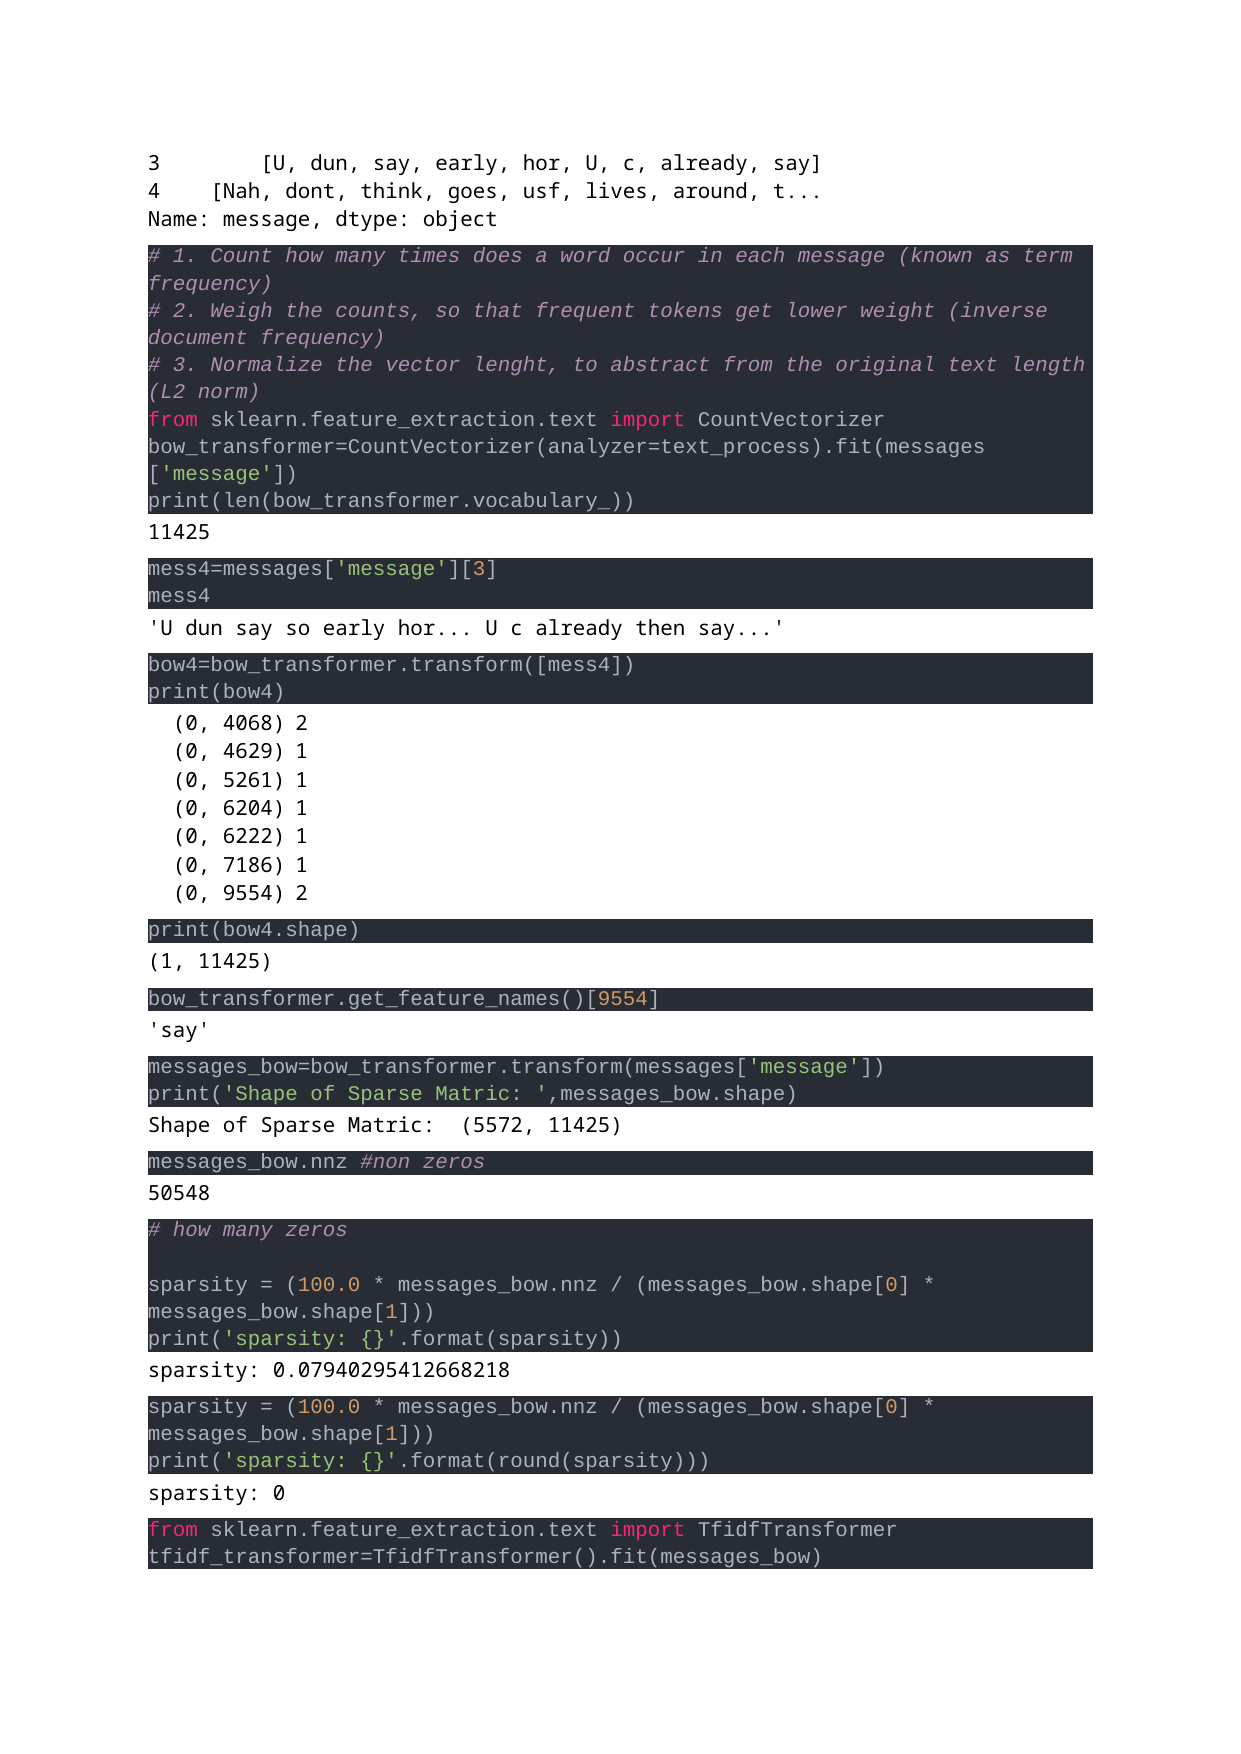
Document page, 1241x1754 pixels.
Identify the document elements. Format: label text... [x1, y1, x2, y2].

text 4 [Nah, dont, think, goes, usf, lives, around, t... [148, 176, 1093, 204]
text bow4=bow_transformer.transform([mess4]) print(bow4) [148, 653, 1093, 704]
text sparsity: 0 [148, 1478, 1093, 1506]
text # 1. Count how many times does a word occur in each message (known as term frequency) # 2. Weigh the counts, so that frequent tokens get lower weight (inverse document frequency) # 3. Normalize the vector lenght, to abstract from the original text length (L2 norm) from sklearn.feature_extraction.text import CountVectorizer bow_transformer=CountVectorizer(analyzer=text_process).fit(messages['message']) print(len(bow_transformer.vocabulary_)) [148, 245, 1093, 514]
text Name: message, dtype: object [148, 204, 1093, 233]
text 50548 [148, 1178, 1093, 1207]
text print(bow4.shape) [148, 919, 1093, 943]
text bow_transformer.get_feature_names()[9554] [148, 988, 1093, 1011]
text mess4=messages['message'][3] mess4 [148, 558, 1093, 609]
text (0, 6204) 1 [148, 793, 1093, 822]
text messages_bow.nnz #non zeros [148, 1151, 1093, 1175]
text 3 [U, dun, say, early, hor, U, c, already, say] [148, 148, 1093, 176]
text (0, 4068) 2 [148, 708, 1093, 736]
text 'U dun say so early hor... U c already then say...' [148, 613, 1093, 641]
text sparsity = (100.0 * messages_bow.nnz / (messages_bow.shape[0] * messages_bow.shape[1])) print('sparsity: {}'.format(round(sparsity))) [148, 1396, 1093, 1474]
text 11425 [148, 517, 1093, 546]
text (0, 9554) 2 [148, 878, 1093, 907]
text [148, 1518, 1093, 1569]
text (0, 4629) 1 [148, 736, 1093, 765]
text (1, 11425) [148, 947, 1093, 975]
text sparsity: 0.07940295412668218 [148, 1355, 1093, 1383]
text Shape of Sparse Matric: (5572, 11425) [148, 1110, 1093, 1138]
text (0, 7186) 1 [148, 850, 1093, 878]
text messages_bow=bow_transformer.transform(messages['message']) print('Shape of Sparse Matric: ',messages_bow.shape) [148, 1056, 1093, 1107]
text 'say' [148, 1015, 1093, 1043]
text (0, 6222) 1 [148, 822, 1093, 850]
text # how many zeros sparsity = (100.0 * messages_bow.nnz / (messages_bow.shape[0] * messages_bow.shape[1])) print('sparsity: {}'.format(sparsity)) [148, 1219, 1093, 1352]
text (0, 5261) 1 [148, 765, 1093, 793]
